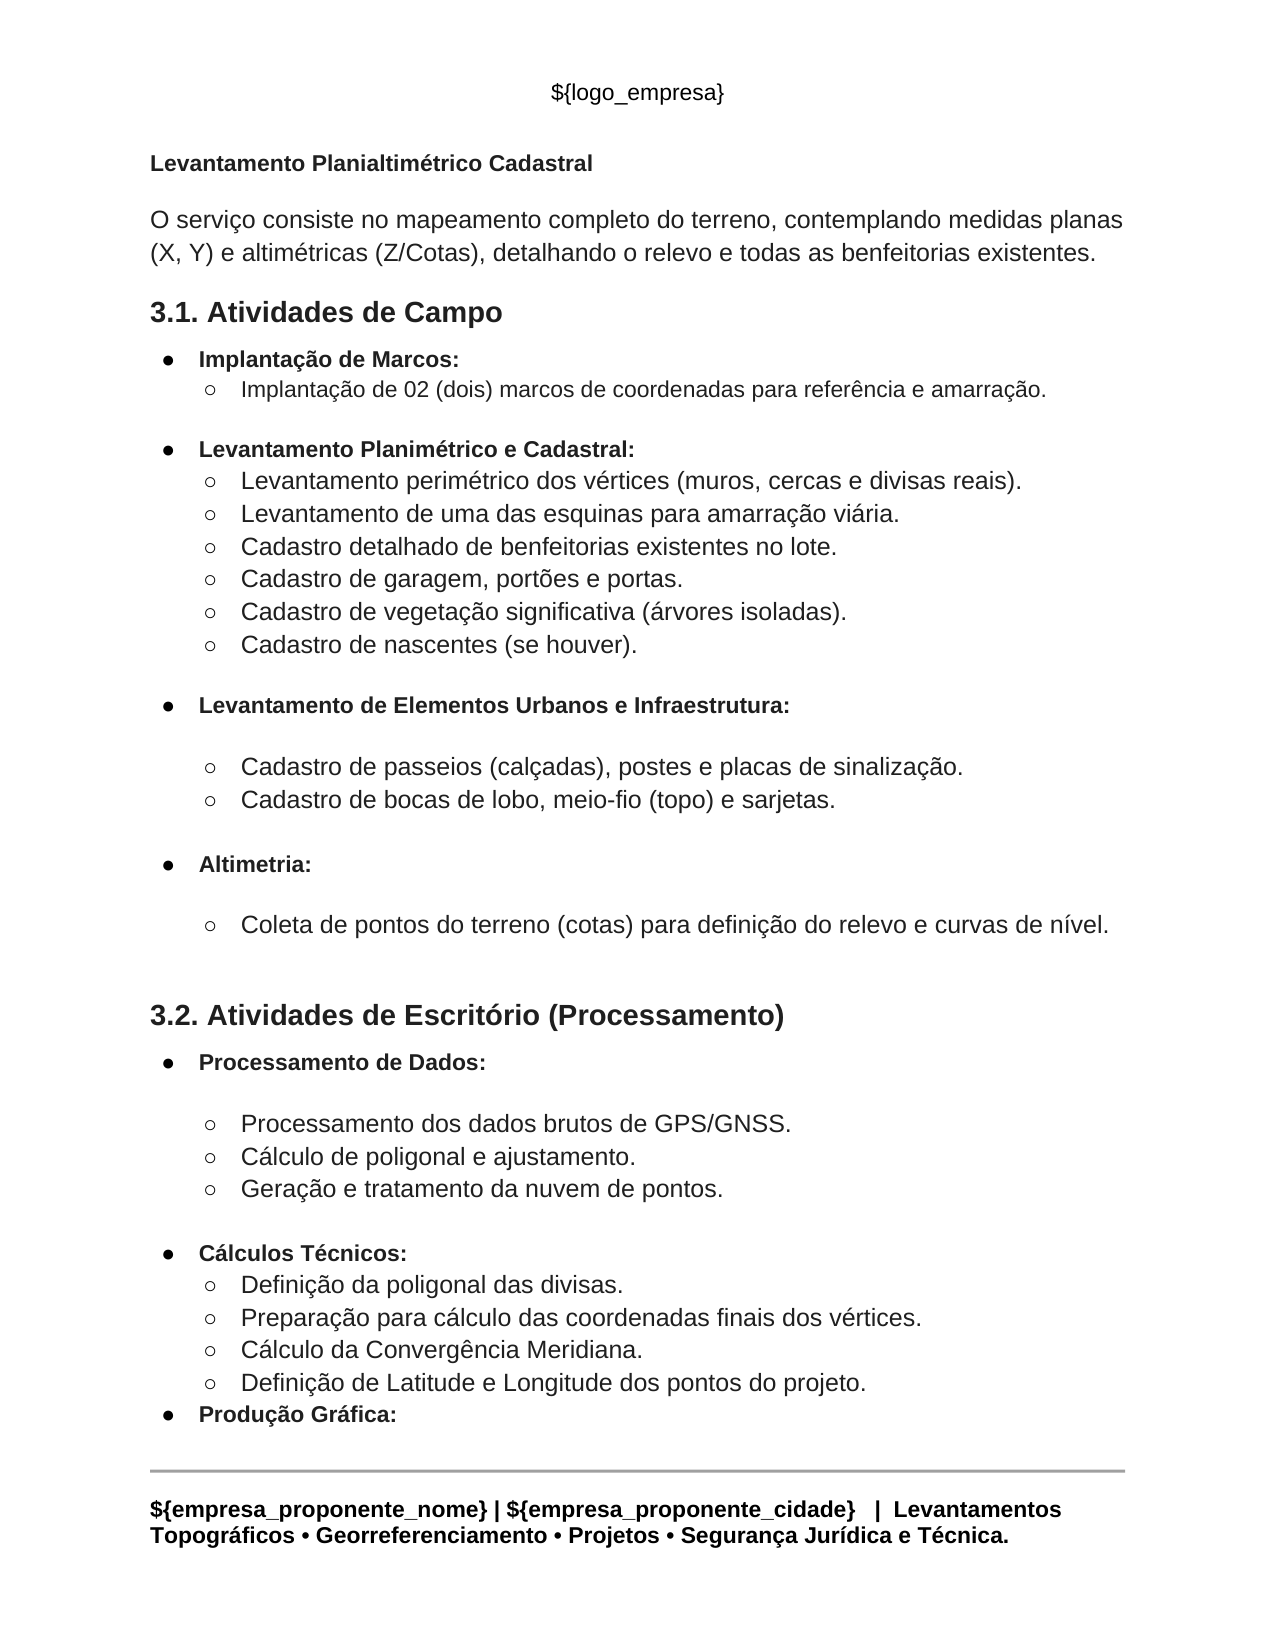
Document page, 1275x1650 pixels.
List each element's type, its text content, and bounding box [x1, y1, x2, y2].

list Levantamento de Elementos Urbanos e Infraestrutura: [161, 692, 1125, 719]
list Altimetria: [161, 851, 1125, 877]
list Cálculo de poligonal e ajustamento. [203, 1142, 1125, 1170]
text Levantamento Planialtimétrico Cadastral [150, 150, 1125, 176]
list Cadastro de vegetação significativa (árvores isoladas). [203, 597, 1125, 626]
text O serviço consiste no mapeamento completo do terreno, contemplando medidas planas (X, Y) e altimétricas (Z/Cotas), detalhando o relevo e todas as benfeitorias existentes. [150, 205, 1125, 266]
list Cálculos Técnicos: [161, 1240, 1125, 1266]
list Levantamento Planimétrico e Cadastral: [161, 436, 1125, 462]
list Definição da poligonal das divisas. [203, 1270, 1125, 1298]
list Preparação para cálculo das coordenadas finais dos vértices. [203, 1302, 1125, 1331]
list Cadastro de nascentes (se houver). [203, 630, 1125, 658]
list Cadastro de passeios (calçadas), postes e placas de sinalização. [203, 752, 1125, 781]
list Levantamento perimétrico dos vértices (muros, cercas e divisas reais). [203, 466, 1125, 495]
list Cadastro de bocas de lobo, meio-fio (topo) e sarjetas. [203, 785, 1125, 814]
list Implantação de 02 (dois) marcos de coordenadas para referência e amarração. [203, 376, 1125, 402]
list Definição de Latitude e Longitude dos pontos do projeto. [203, 1368, 1125, 1397]
list Coleta de pontos do terreno (cotas) para definição do relevo e curvas de nível. [203, 911, 1125, 939]
list Cálculo da Convergência Meridiana. [203, 1335, 1125, 1364]
list Produção Gráfica: [161, 1401, 1125, 1427]
list Processamento de Dados: [161, 1049, 1125, 1075]
list Cadastro de garagem, portões e portas. [203, 564, 1125, 593]
list Geração e tratamento da nuvem de pontos. [203, 1174, 1125, 1203]
list Levantamento de uma das esquinas para amarração viária. [203, 499, 1125, 528]
list Implantação de Marcos: [161, 346, 1125, 372]
subtitle 3.2. Atividades de Escritório (Processamento) [150, 998, 1125, 1032]
list Cadastro detalhado de benfeitorias existentes no lote. [203, 532, 1125, 560]
subtitle 3.1. Atividades de Campo [150, 295, 1125, 329]
list Processamento dos dados brutos de GPS/GNSS. [203, 1109, 1125, 1138]
